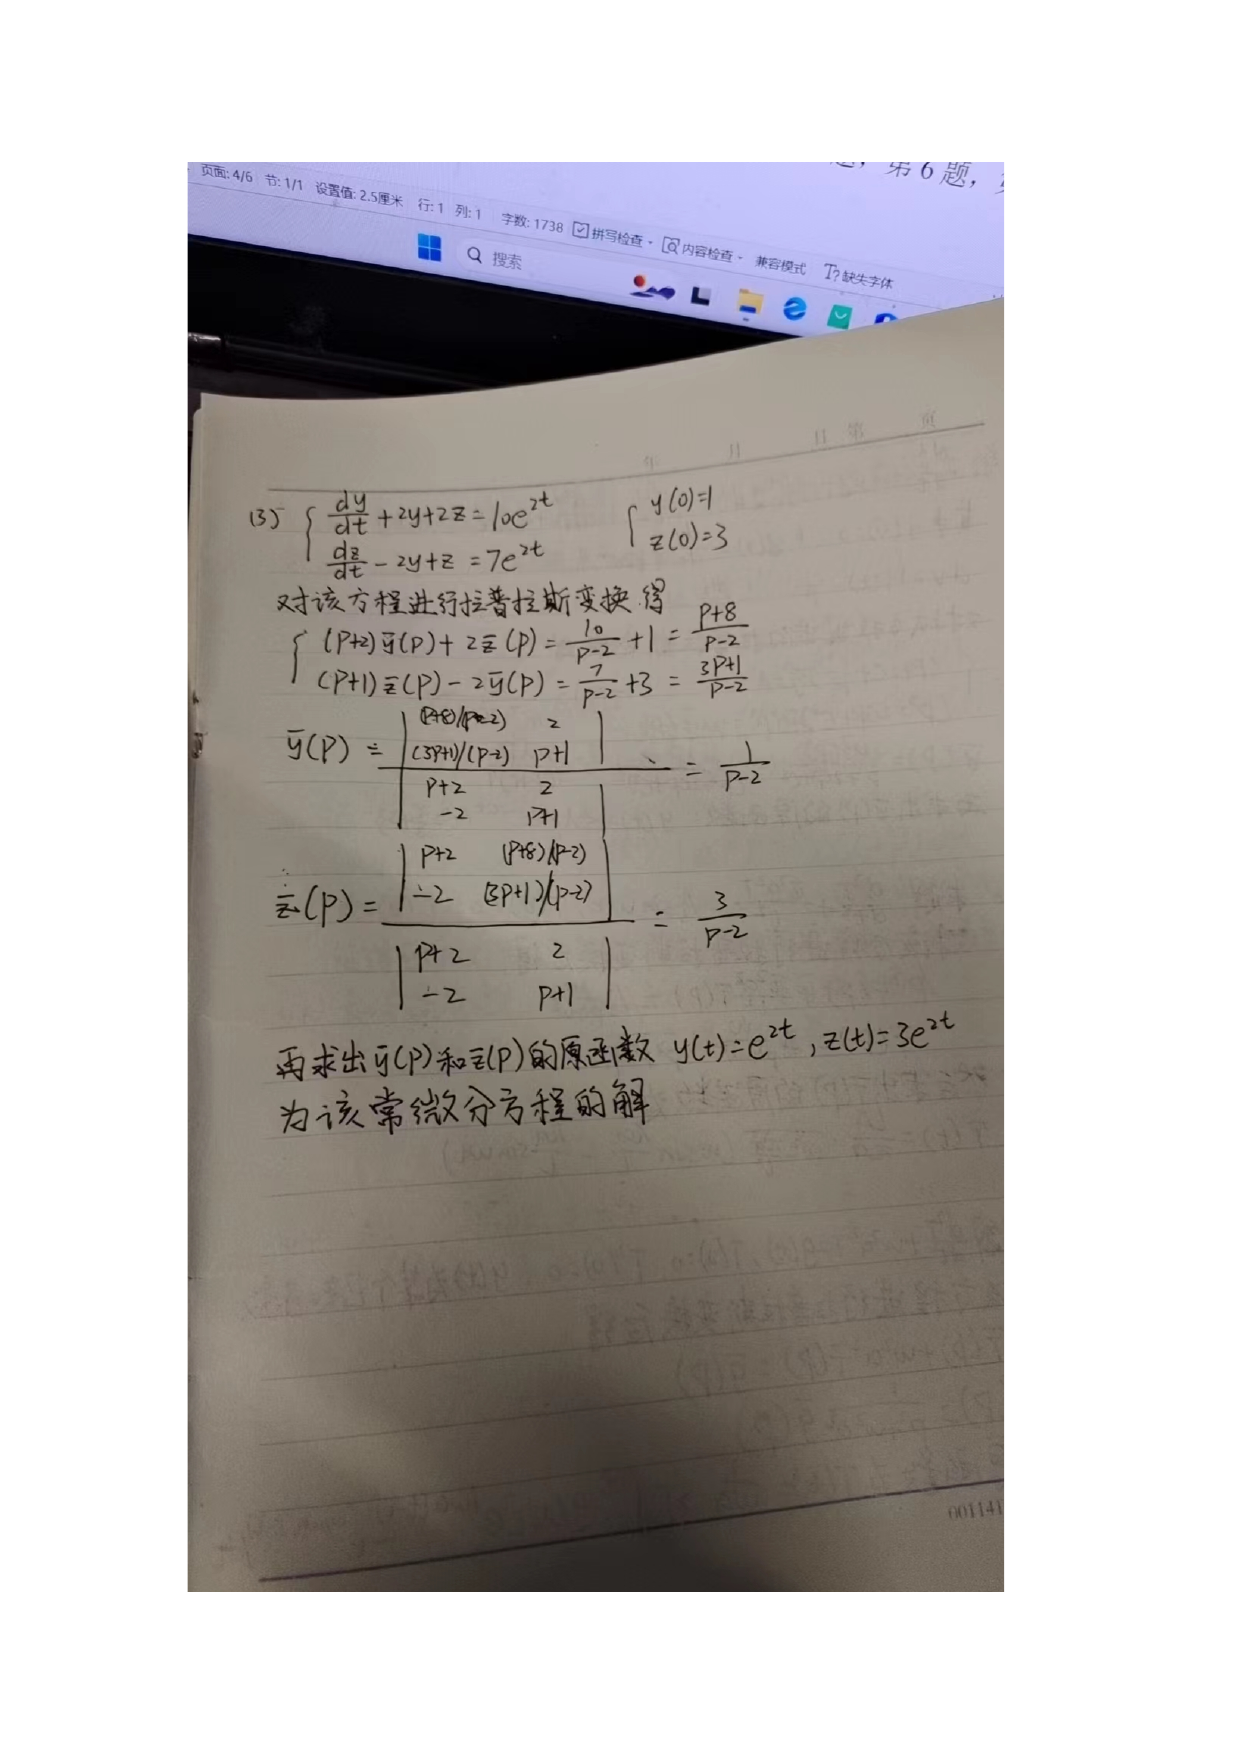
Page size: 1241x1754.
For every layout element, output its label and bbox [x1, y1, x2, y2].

picture [187, 162, 1005, 1592]
